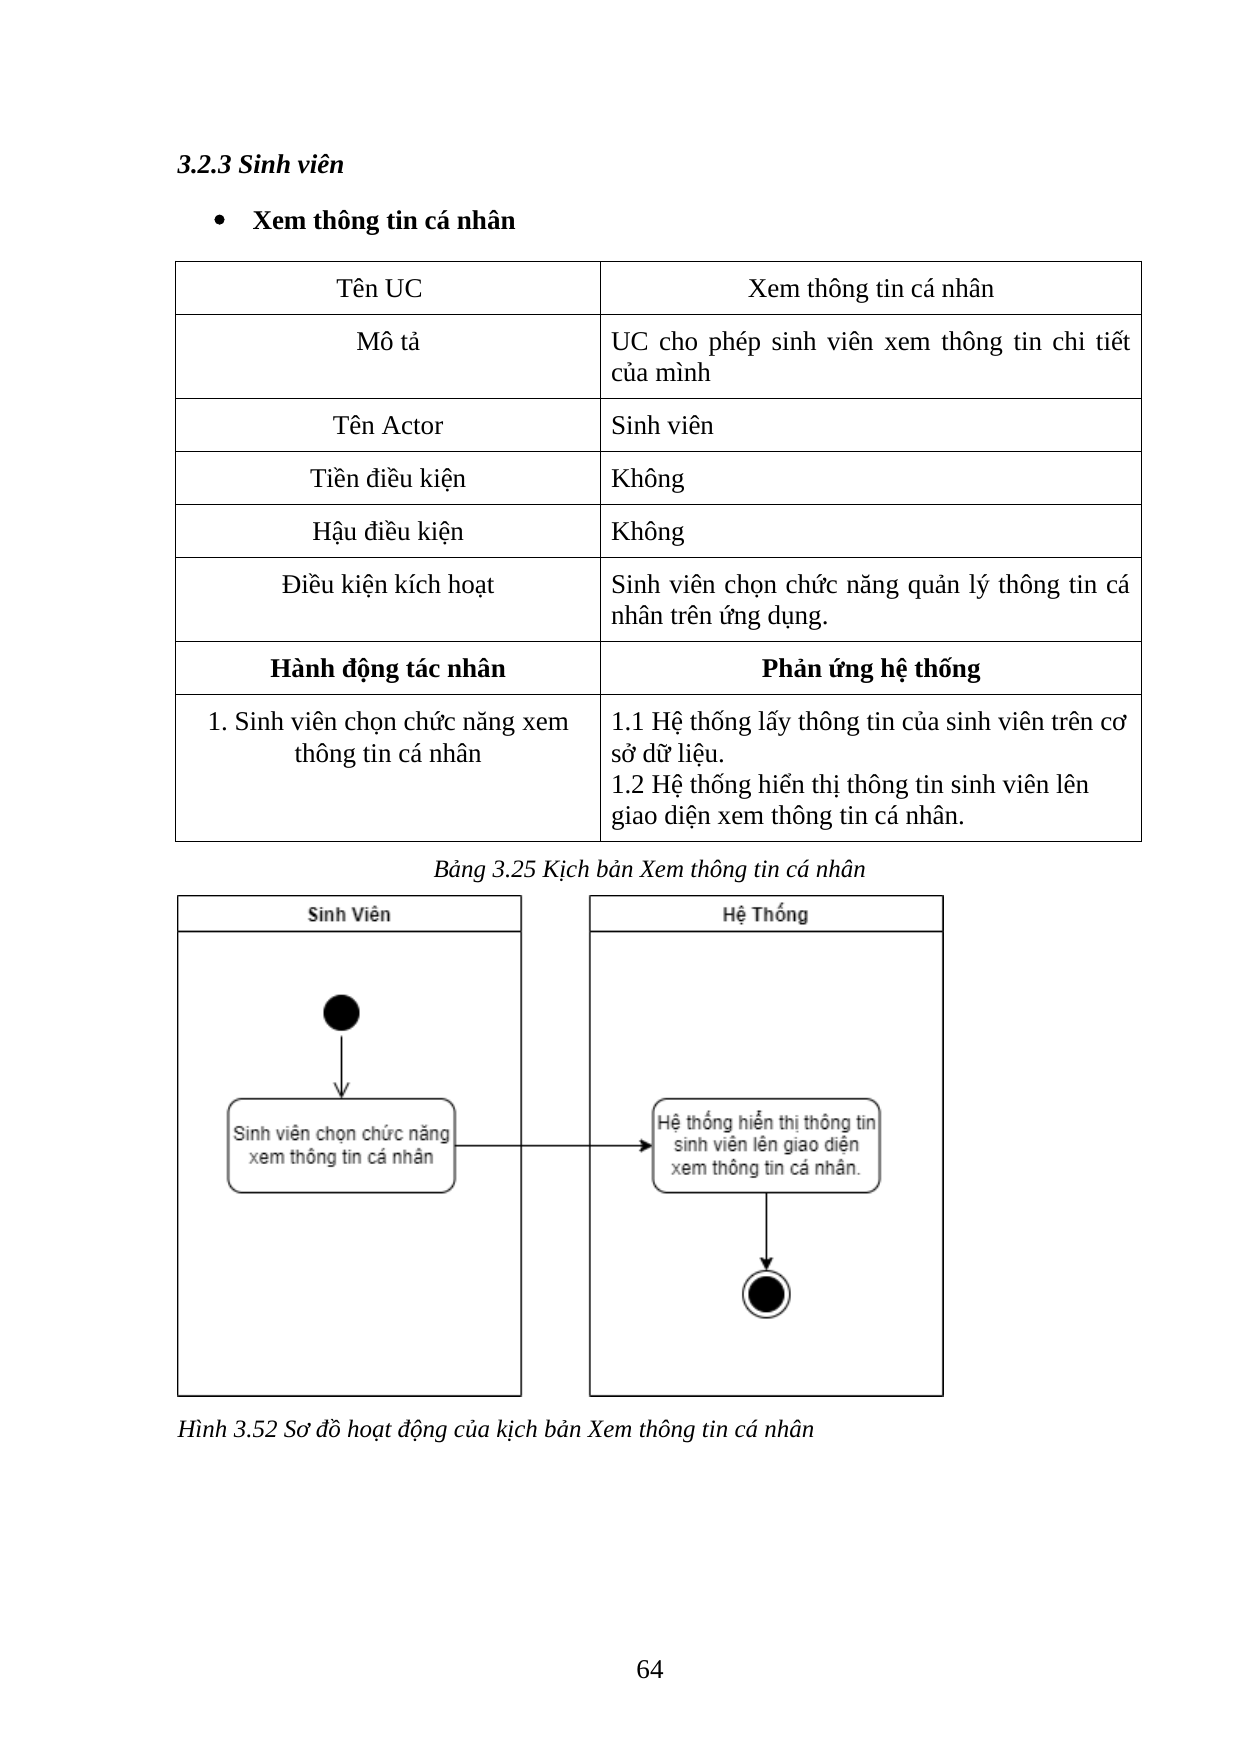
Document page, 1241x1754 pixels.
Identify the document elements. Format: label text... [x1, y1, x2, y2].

subtitle Sinh viên [177, 148, 1122, 179]
table_cell Tên Actor [176, 399, 600, 451]
table_cell Mô tả [176, 315, 600, 398]
table_cell Điều kiện kích hoạt [176, 558, 600, 641]
table_cell Sinh viên chọn chức năng quản lý thông tin cá nhân trên ứng dụng. [601, 558, 1141, 641]
table_header Xem thông tin cá nhân [601, 262, 1141, 314]
table_cell Tiền điều kiện [176, 452, 600, 504]
list Xem thông tin cá nhân [215, 204, 1122, 235]
table_cell Sinh viên [601, 399, 1141, 451]
table_cell UC cho phép sinh viên xem thông tin chi tiết của mình [601, 315, 1141, 398]
table_header Tên UC [176, 262, 600, 314]
table_cell Không [601, 452, 1141, 504]
table_cell Không [601, 505, 1141, 557]
table_cell 1.1 Hệ thống lấy thông tin của sinh viên trên cơ sở dữ liệu. 1.2 Hệ thống hiển thị thông tin sinh viên lên giao diện xem thông tin cá nhân. [601, 695, 1141, 841]
picture [177, 895, 944, 1397]
table_cell Hành động tác nhân [176, 642, 600, 694]
table_cell Hậu điều kiện [176, 505, 600, 557]
table_cell 1. Sinh viên chọn chức năng xem thông tin cá nhân [176, 695, 600, 841]
table_cell Phản ứng hệ thống [601, 642, 1141, 694]
